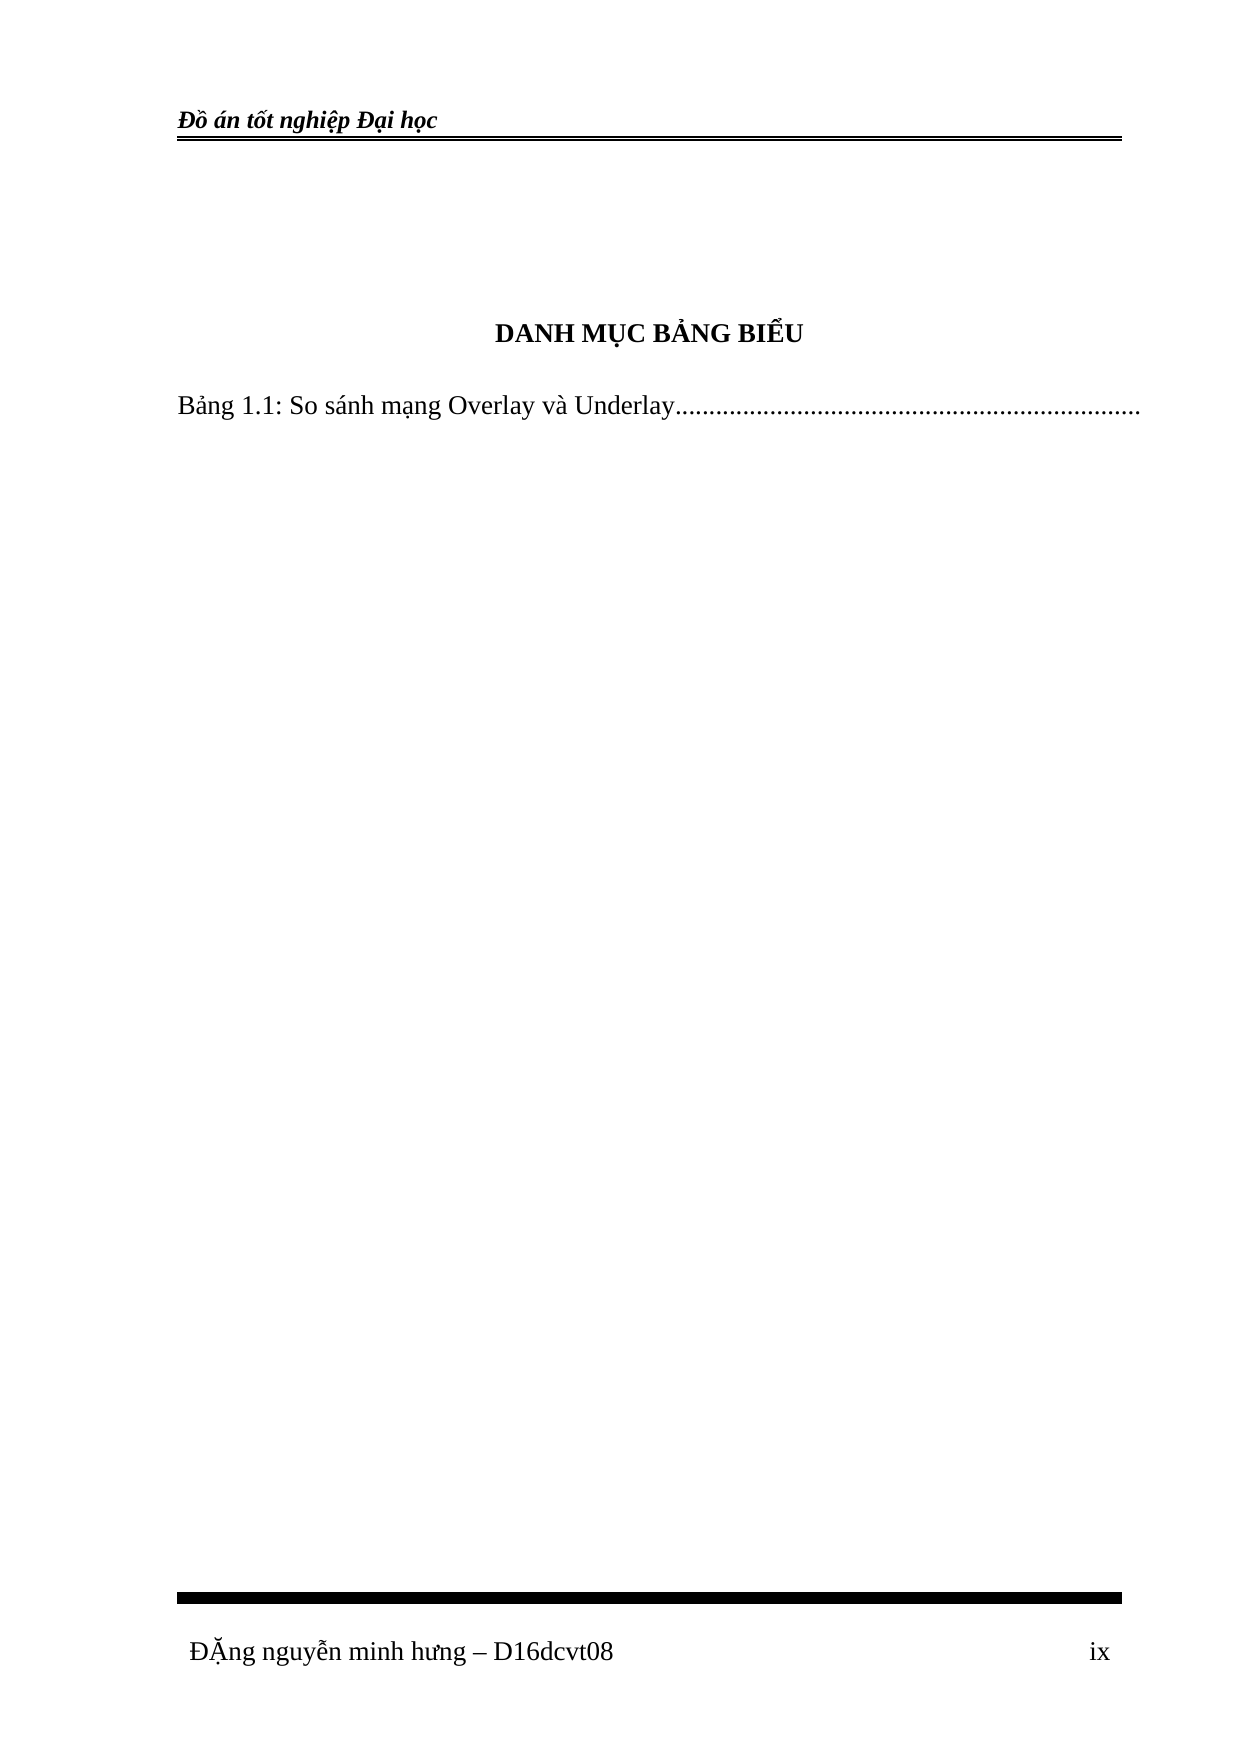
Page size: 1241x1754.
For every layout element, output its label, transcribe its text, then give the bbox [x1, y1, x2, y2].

text Bảng 1.1: So sánh mạng Overlay và Underlay 6 [177, 389, 1122, 420]
subtitle DANH MỤC BẢNG BIỂU [177, 317, 1122, 348]
